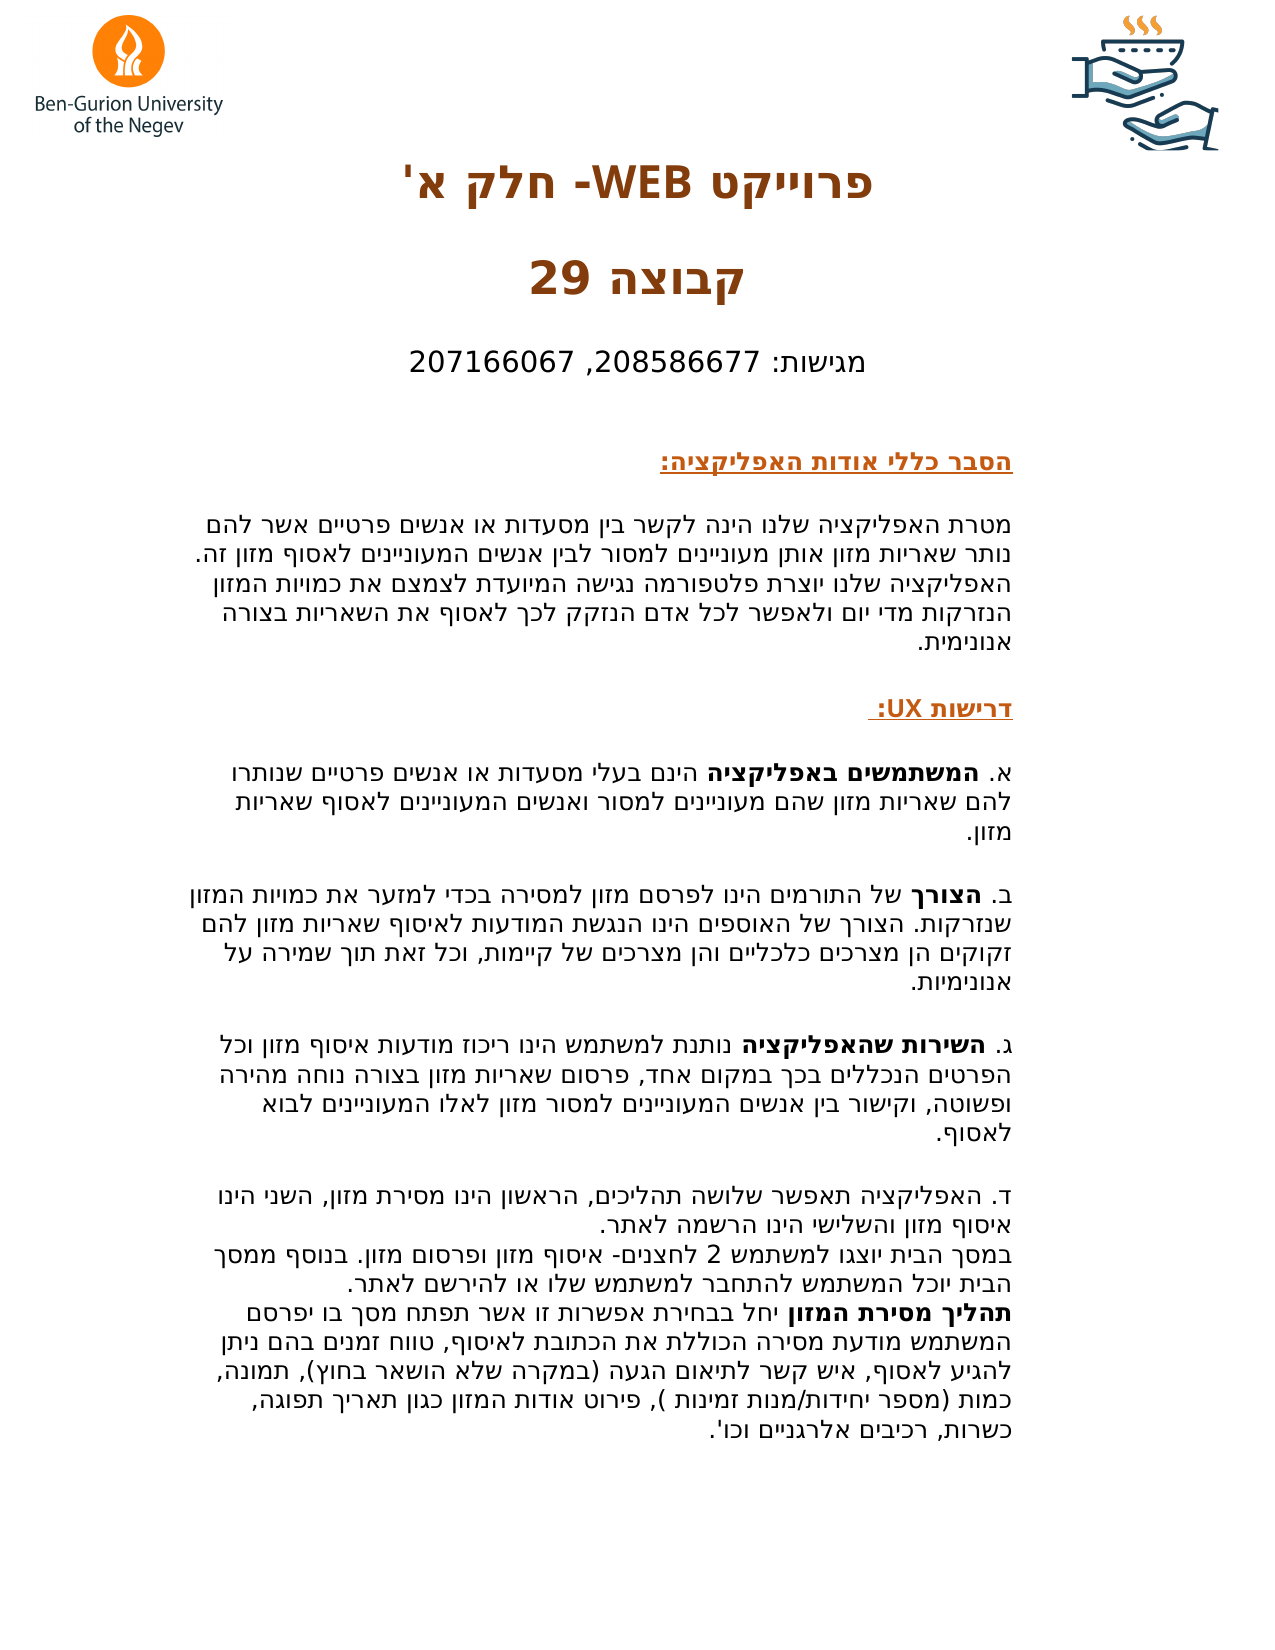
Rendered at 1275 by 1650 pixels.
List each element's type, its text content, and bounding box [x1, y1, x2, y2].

list הסבר כללי אודות האפליקציה: [187, 447, 1012, 476]
list תהליך מסירת המזון יחל בבחירת אפשרות זו אשר תפתח מסך בו יפרסם המשתמש מודעת מסירה הכוללת את הכתובת לאיסוף, טווח זמנים בהם ניתן להגיע לאסוף, איש קשר לתיאום הגעה (במקרה שלא הושאר בחוץ), תמונה, כמות (מספר יחידות/מנות זמינות ), פירוט אודות המזון כגון תאריך תפוגה, כשרות, רכיבים אלרגניים וכו'. [187, 1298, 1012, 1444]
list ד. האפליקציה תאפשר שלושה תהליכים, הראשון הינו מסירת מזון, השני הינו איסוף מזון והשלישי הינו הרשמה לאתר. [187, 1181, 1012, 1240]
text מגישות: 208586677, 207166067 [187, 345, 1087, 379]
text א. המשתמשים באפליקציה הינם בעלי מסעדות או אנשים פרטיים שנותרו להם שאריות מזון שהם מעוניינים למסור ואנשים המעוניינים לאסוף שאריות מזון. [187, 758, 1012, 846]
list ג. השירות שהאפליקציה נותנת למשתמש הינו ריכוז מודעות איסוף מזון וכל הפרטים הנכללים בכך במקום אחד, פרסום שאריות מזון בצורה נוחה מהירה ופשוטה, וקישור בין אנשים המעוניינים למסור מזון לאלו המעוניינים לבוא לאסוף. [187, 1031, 1012, 1147]
list מטרת האפליקציה שלנו הינה לקשר בין מסעדות או אנשים פרטיים אשר להם נותר שאריות מזון אותן מעוניינים למסור לבין אנשים המעוניינים לאסוף מזון זה. האפליקציה שלנו יוצרת פלטפורמה נגישה המיועדת לצמצם את כמויות המזון הנזרקות מדי יום ולאפשר לכל אדם הנזקק לכך לאסוף את השאריות בצורה אנונימית. [187, 510, 1012, 656]
list במסך הבית יוצגו למשתמש 2 לחצנים- איסוף מזון ופרסום מזון. בנוסף ממסך הבית יוכל המשתמש להתחבר למשתמש שלו או להירשם לאתר. [187, 1240, 1012, 1298]
picture [1071, 15, 1219, 151]
text פרוייקט WEB- חלק א' [187, 150, 1087, 212]
text קבוצה 29 [187, 252, 1087, 305]
picture [23, 9, 236, 140]
list ב. הצורך של התורמים הינו לפרסם מזון למסירה בכדי למזער את כמויות המזון שנזרקות. הצורך של האוספים הינו הנגשת המודעות לאיסוף שאריות מזון להם זקוקים הן מצרכים כלכליים והן מצרכים של קיימות, וכל זאת תוך שמירה על אנונימיות. [187, 880, 1012, 997]
list דרישות UX: [187, 690, 1012, 724]
